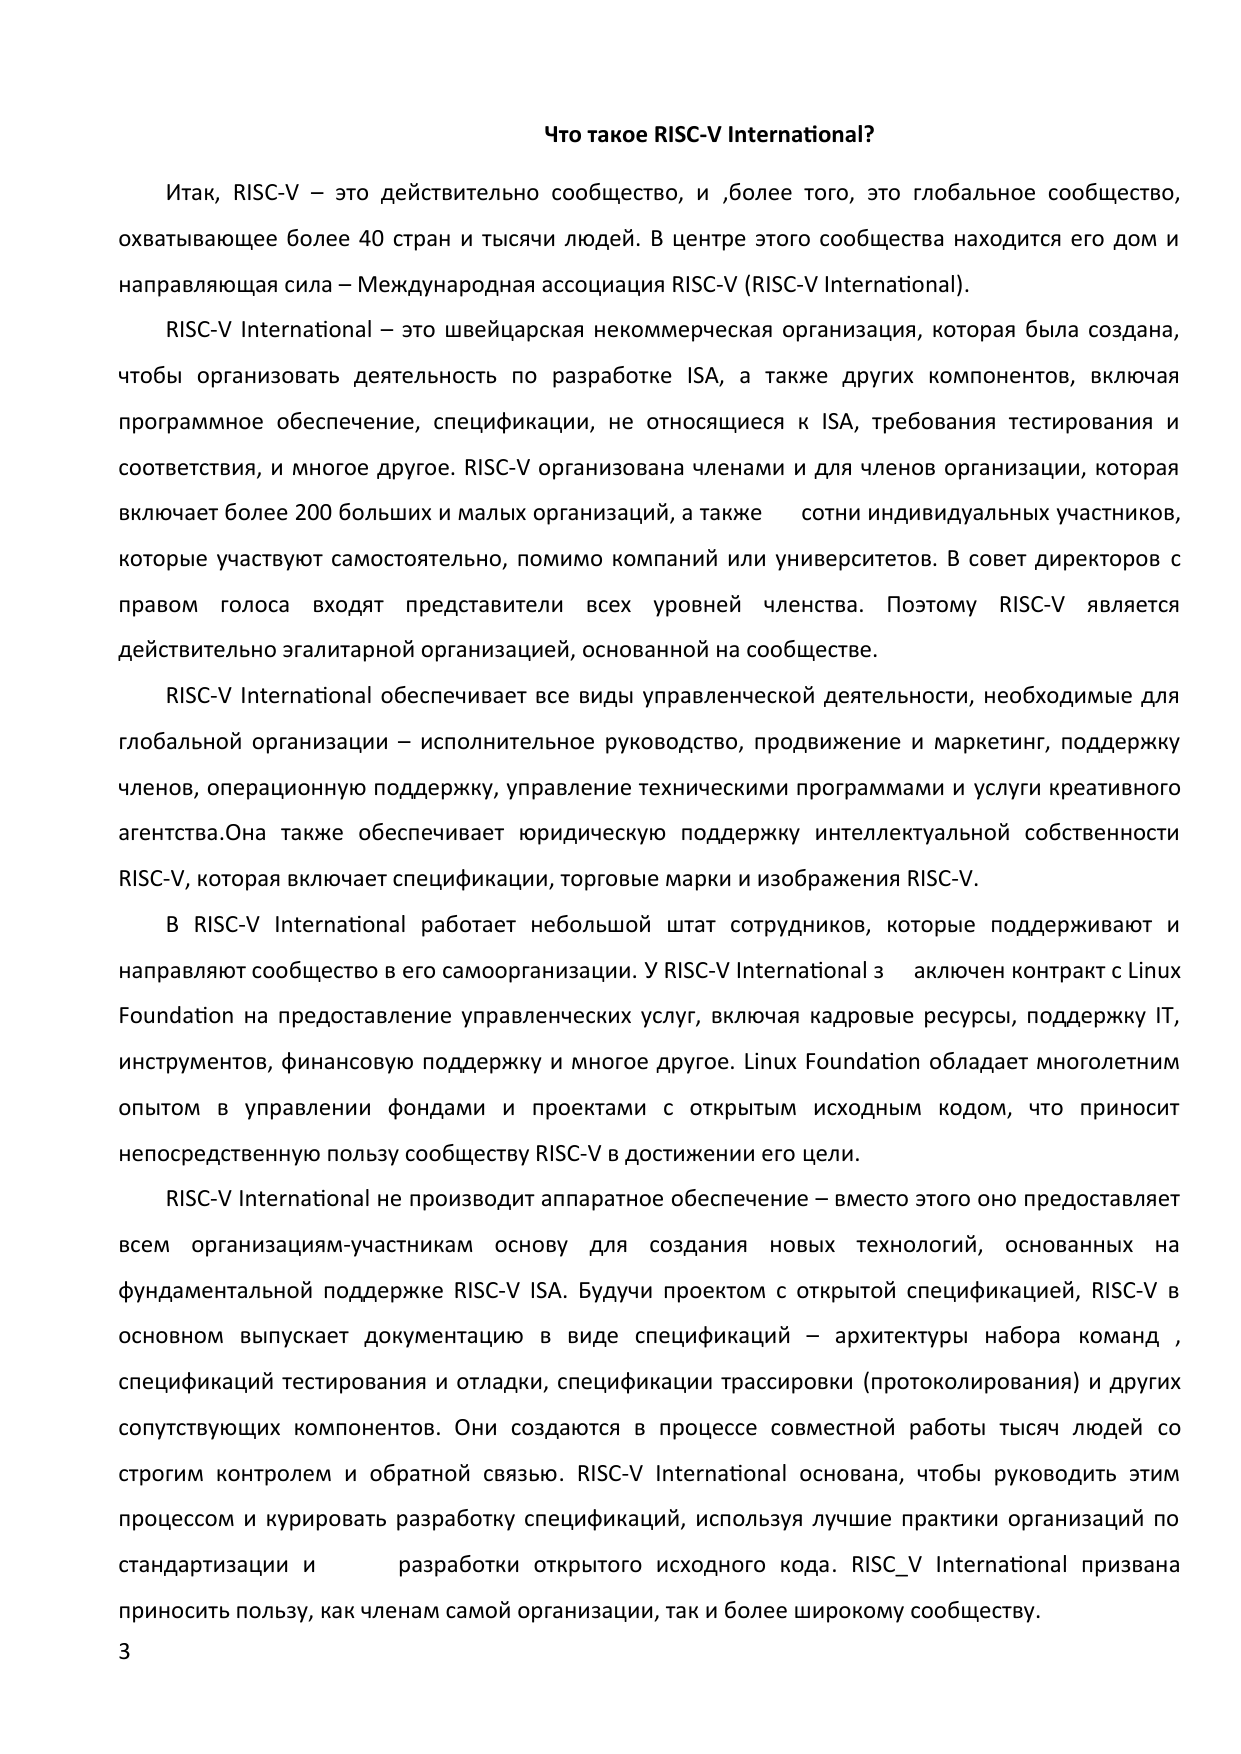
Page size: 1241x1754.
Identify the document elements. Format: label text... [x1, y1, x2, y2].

text Итак, RISC-V – это действительно сообщество, и это глобальное сообщество, охватывающее более 40 стран и тысячи людей. В центре этого сообщества находится его дом и направляющая сила – Международная ассоциация RISC-V. [118, 176, 1181, 298]
text RISC-V International – это швейцарская некоммерческая организация, которая была создана, чтобы организовать деятельность по разработке ISA, а также других компонентов, включая программное обеспечение, спецификации, не относящиеся к ISA, требования тестирования и соответствия, и многое другое. RISC-V организована членами и для членов организации, которая включает более 200 больших и малых организаций, а также сотни индивидуальных участников, которые участвуют самостоятельно, помимо компаний или университетов. В совет директоров входят представители всех уровней членства. Поэтому RISC-V является действительно эгалитарной организацией, основанной на сообществе. [118, 313, 1181, 664]
subtitle Что такое RISC-V International? [178, 118, 1181, 149]
text RISC-V International не производит аппаратное обеспечение – вместо этого оно предоставляет всем организациям-участникам основу для создания новых технологий, основанных на фундаментальной поддержке RISC-V ISA. Будучи проектом с открытой спецификацией, RISC-V в основном выпускает документацию в виде спецификаций – архитектуры набора , спецификаций тестирования и отладки, спецификации трассировки и других сопутствующих компонентов. Они создаются в процессе совместной работы тысяч людей. RISC-V International основана, чтобы руководить этим процессом и курировать разработку спецификаций, используя лучшие практики организаций по стандартизации и разработки открытого исходного кода [118, 1182, 1181, 1624]
text В RISC-V International работает небольшой штат сотрудников, которые поддерживают и направляют сообщество в его самоорганизации. аключен контракт с Linux Foundation на предоставление управленческих услуг, включая кадровые ресурсы, поддержку IT, инструментов, финансовую поддержку и многое другое. Linux Foundation обладает многолетним опытом в управлении фондами и проектами с открытым исходным кодом, что приносит непосредственную пользу сообществу RISC-V в достижении его цели. [118, 908, 1181, 1167]
text RISC-V International обеспечивает все виды управленческой деятельности, необходимые для глобальной организации – исполнительное руководство, продвижение и маркетинг, поддержку членов, операционную поддержку, управление техническими программами и услуги креативного агентства.Она также обеспечивает юридическую поддержку интеллектуальной собственности RISC-V, которая включает спецификации, торговые марки и изображения RISC-V. [118, 679, 1181, 893]
